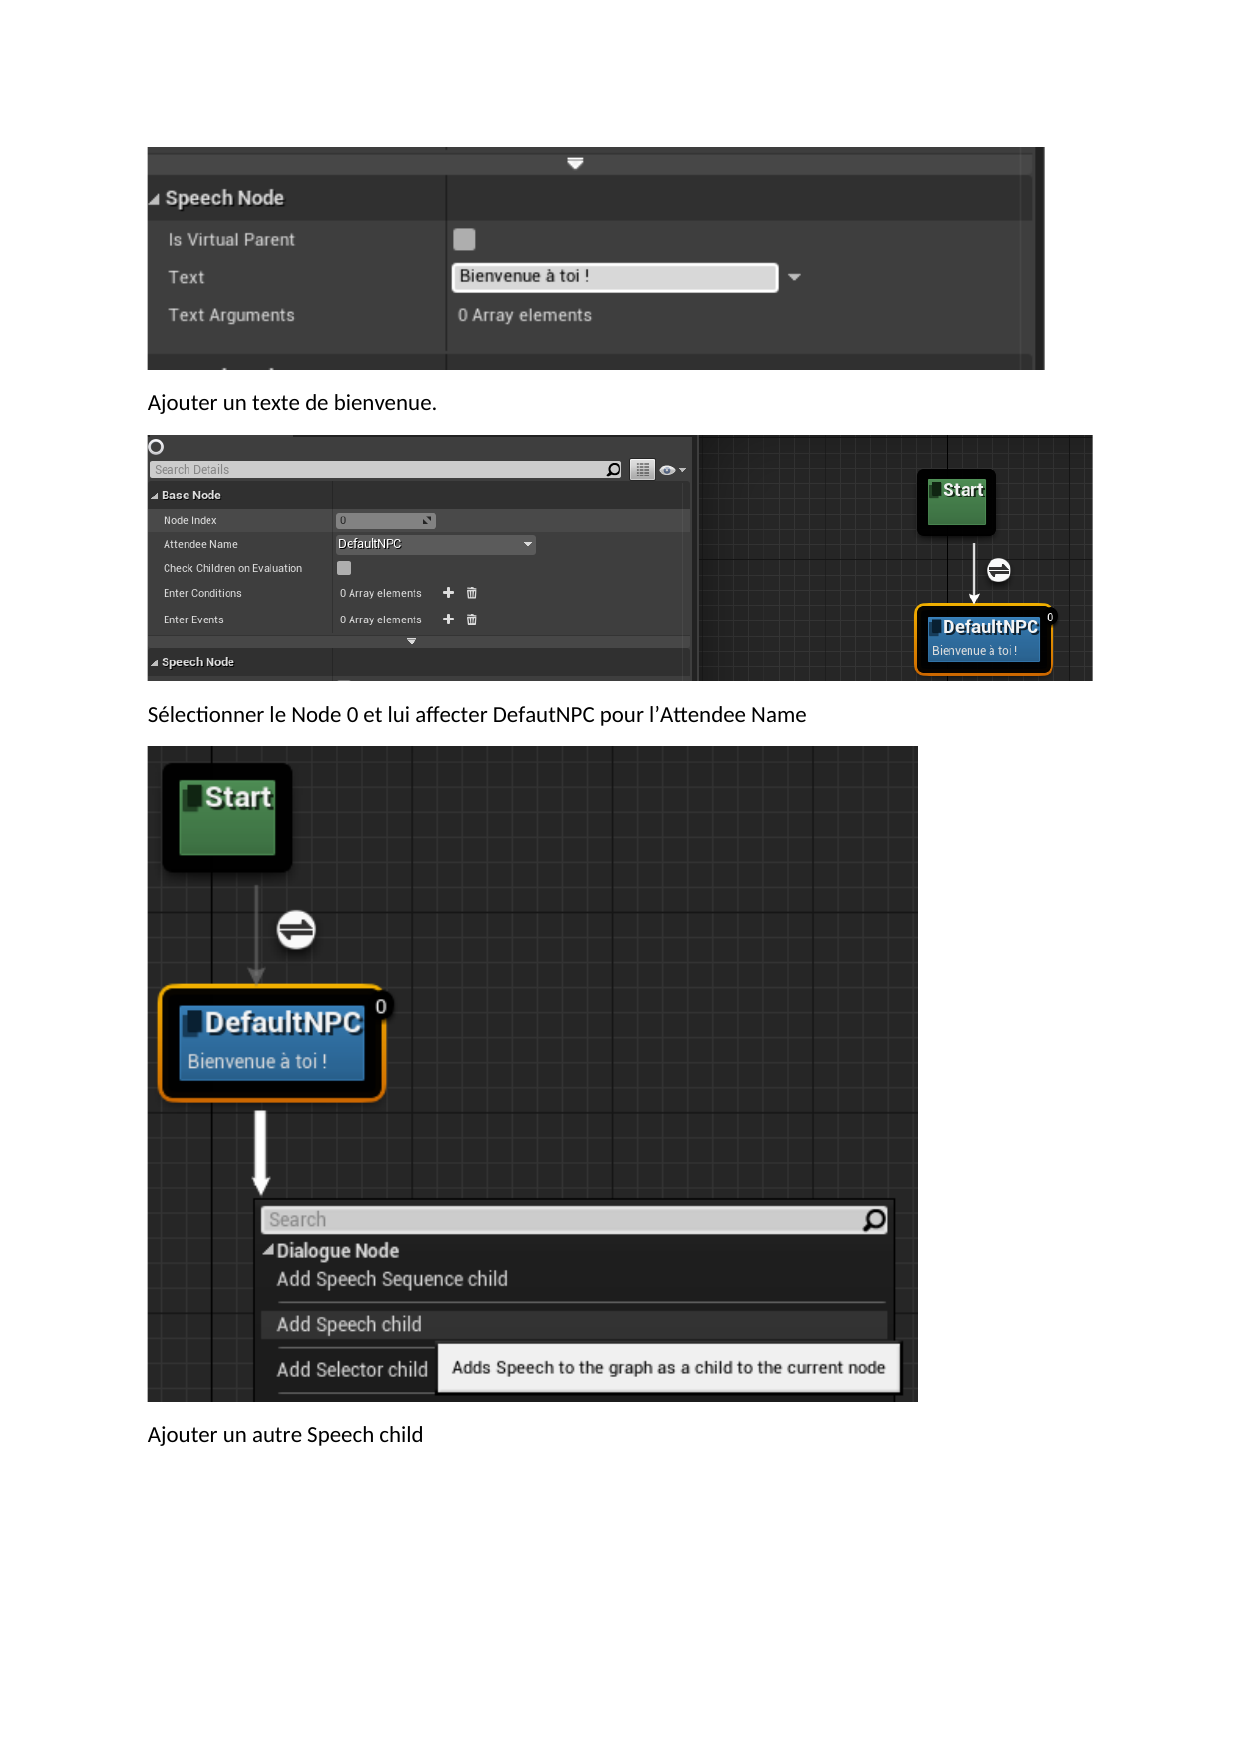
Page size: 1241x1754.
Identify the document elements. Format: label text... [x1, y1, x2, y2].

text Ajouter un texte de bienvenue. [148, 388, 1093, 416]
text Sélectionner le Node 0 et lui affecter DefautNPC pour l’Attendee Name [148, 700, 1093, 728]
text Ajouter un autre Speech child [148, 1420, 1093, 1448]
picture [147, 147, 1045, 370]
picture [147, 435, 1093, 681]
picture [147, 746, 918, 1402]
